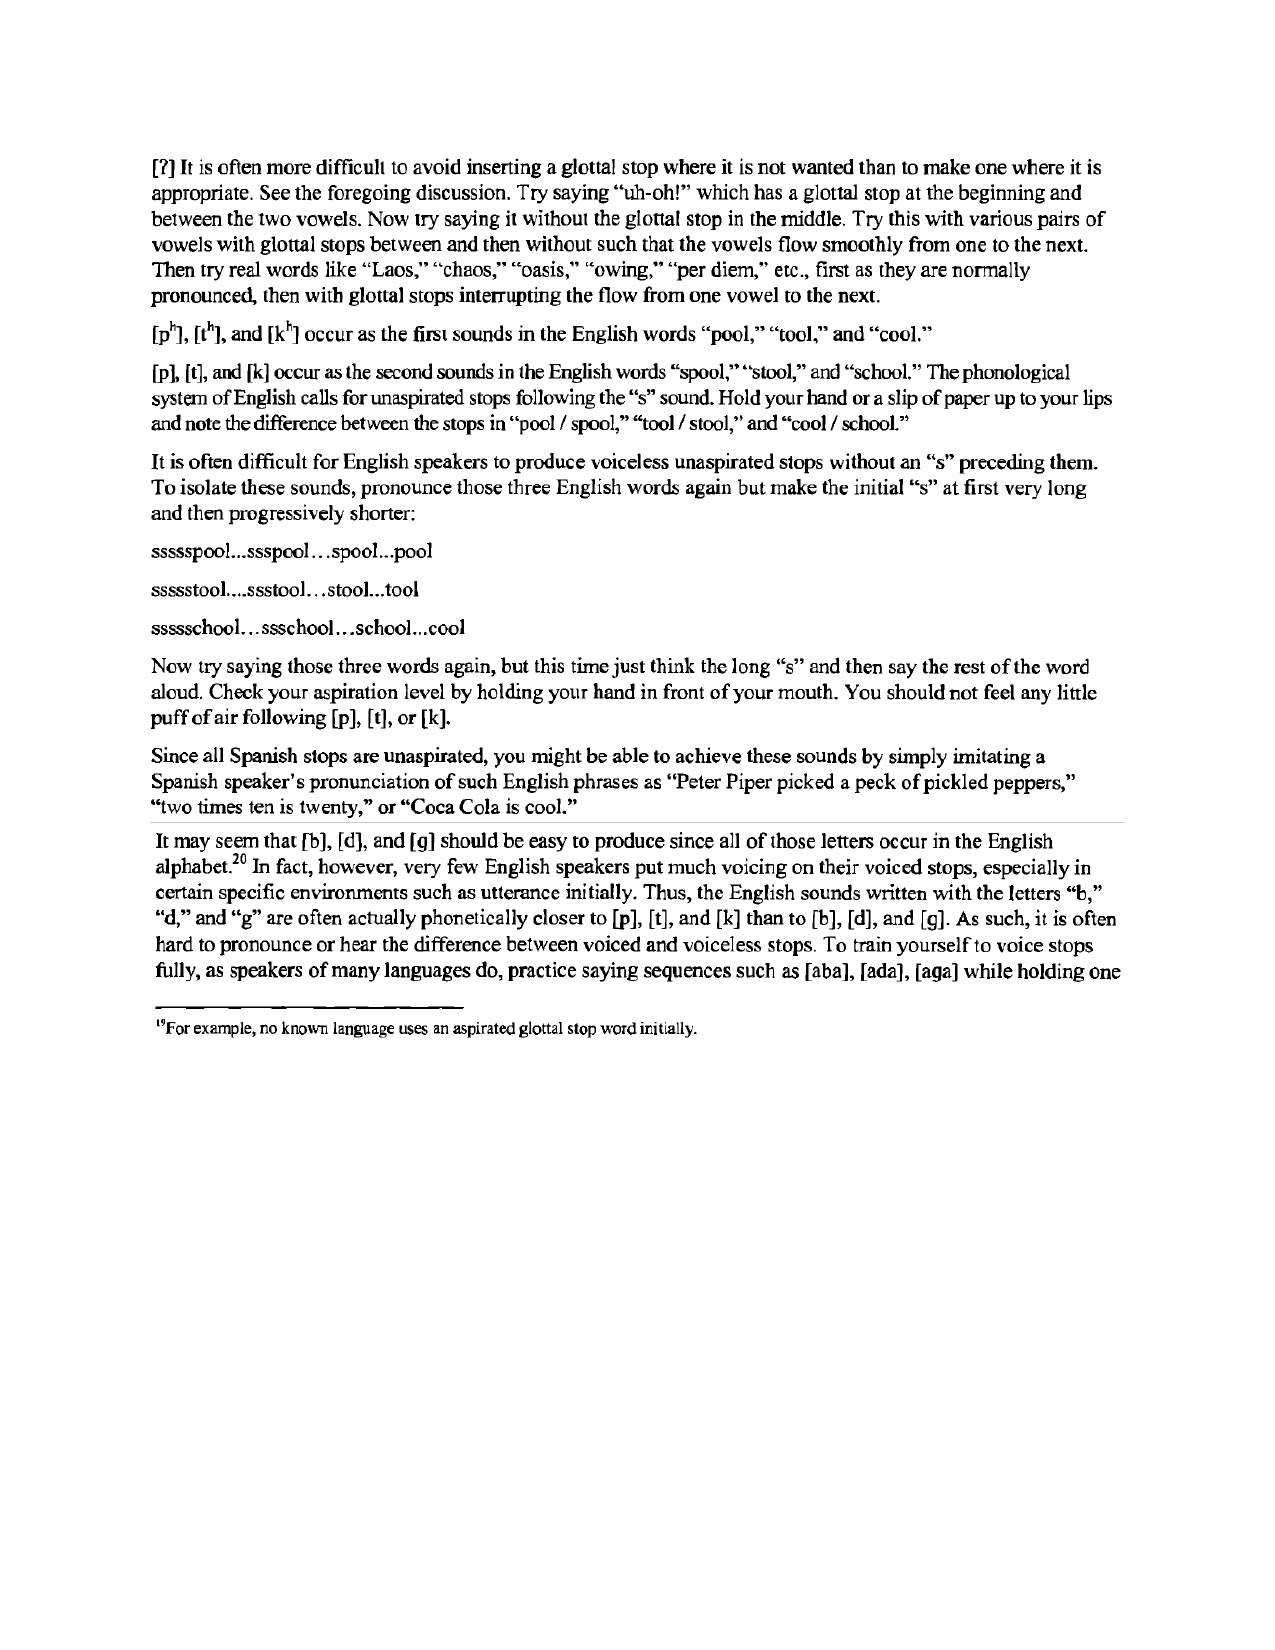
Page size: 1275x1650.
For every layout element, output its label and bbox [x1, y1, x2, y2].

picture [150, 150, 1125, 1038]
